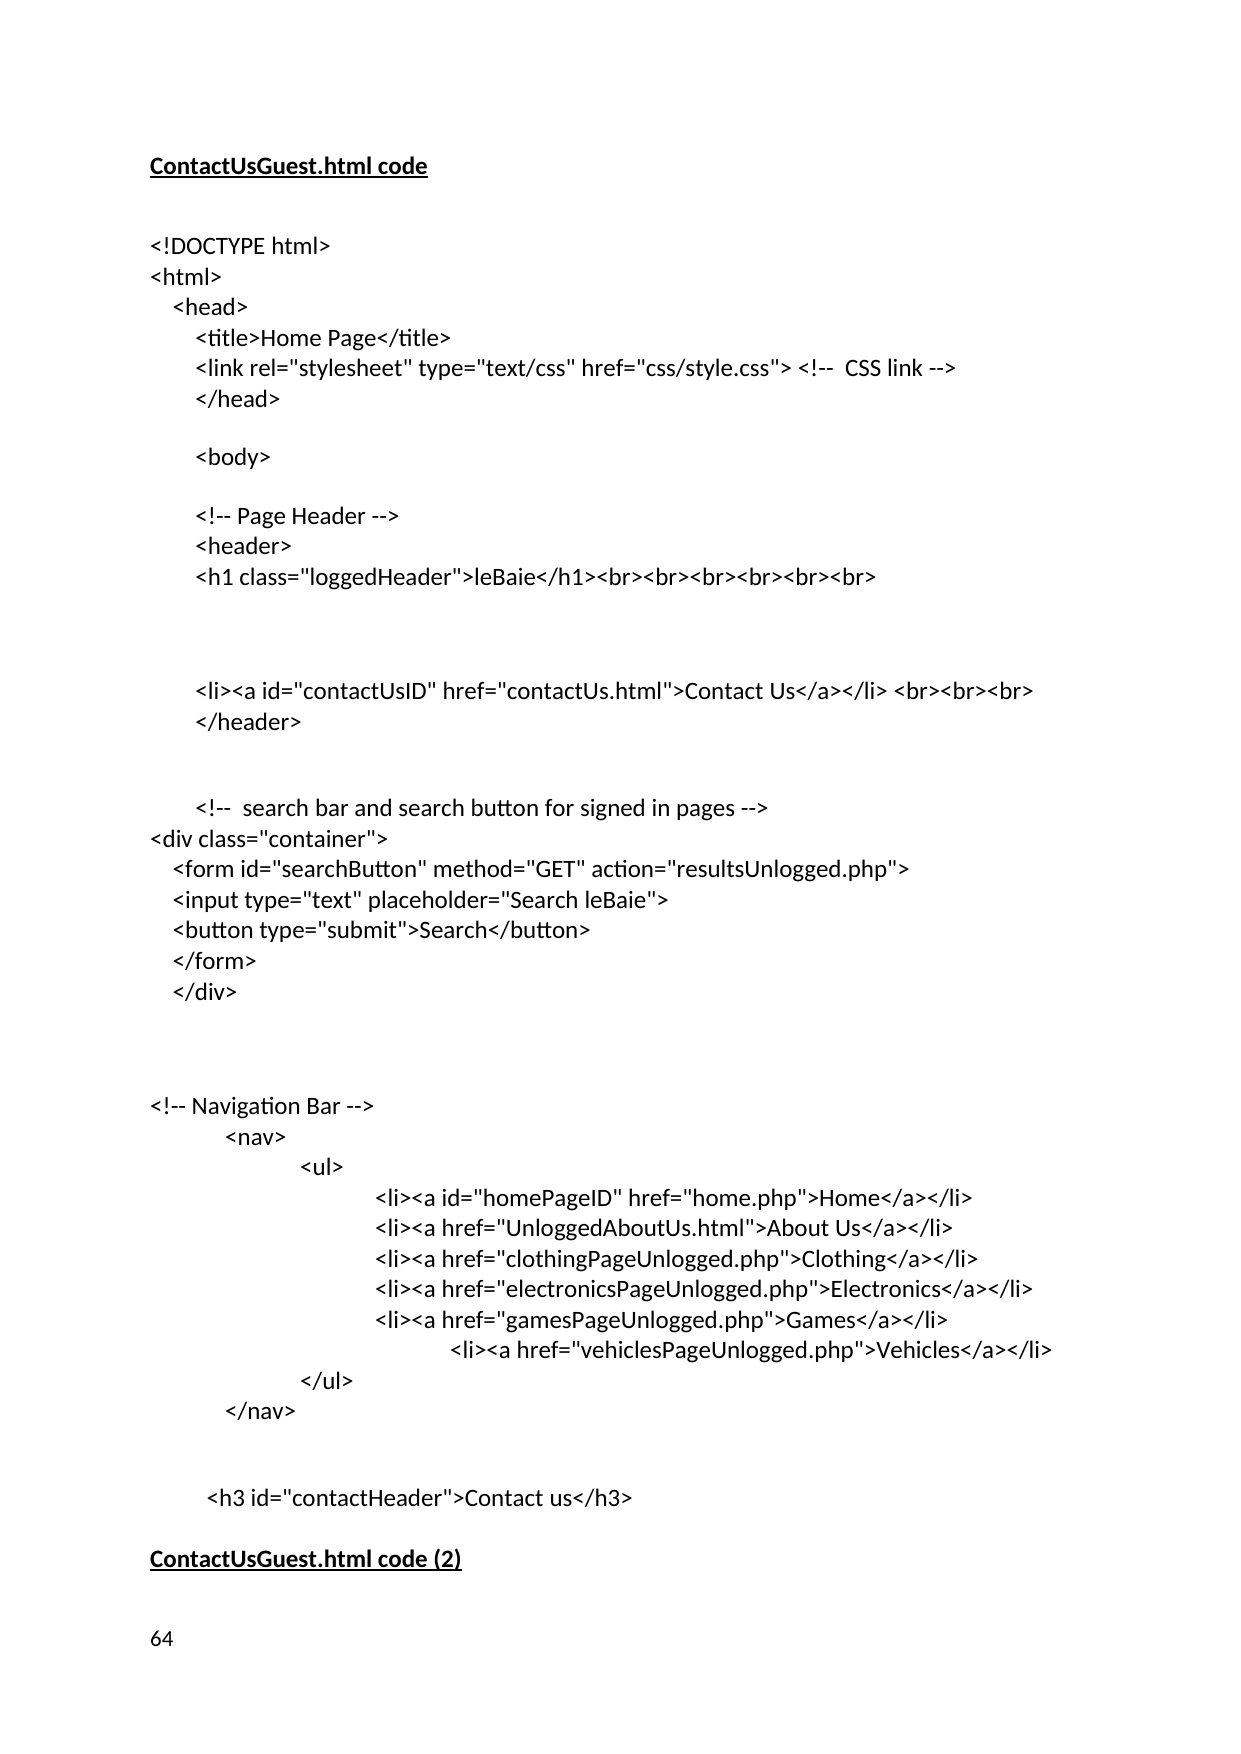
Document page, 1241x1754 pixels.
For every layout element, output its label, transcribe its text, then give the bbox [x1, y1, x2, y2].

text <!DOCTYPE html> [150, 230, 1090, 261]
text <h1 class="loggedHeader">leBaie</h1><br><br><br><br><br><br> [150, 561, 1090, 591]
text <form id="searchButton" method="GET" action="resultsUnlogged.php"> [150, 853, 1090, 884]
text <li><a id="contactUsID" href="contactUs.html">Contact Us</a></li> <br><br><br> [150, 675, 1090, 706]
text <ul> [150, 1151, 1090, 1182]
text <li><a href="electronicsPageUnlogged.php">Electronics</a></li> [150, 1273, 1090, 1304]
text <div class="container"> [150, 823, 1090, 853]
text </nav> [150, 1395, 1090, 1426]
text <title>Home Page</title> [150, 322, 1090, 352]
text </head> [150, 383, 1090, 413]
text <li><a id="homePageID" href="home.php">Home</a></li> [150, 1182, 1090, 1212]
text <li><a href="gamesPageUnlogged.php">Games</a></li> [150, 1304, 1090, 1334]
text </div> [150, 976, 1090, 1006]
text </header> [150, 706, 1090, 736]
text ContactUsGuest.html code [150, 150, 1090, 181]
text </ul> [150, 1365, 1090, 1395]
text <head> [150, 291, 1090, 322]
text <nav> [150, 1121, 1090, 1151]
text <input type="text" placeholder="Search leBaie"> [150, 884, 1090, 914]
text <li><a href="clothingPageUnlogged.php">Clothing</a></li> [150, 1243, 1090, 1273]
text <html> [150, 261, 1090, 291]
text <header> [150, 530, 1090, 561]
text <li><a href="UnloggedAboutUs.html">About Us</a></li> [150, 1212, 1090, 1243]
text <link rel="stylesheet" type="text/css" href="css/style.css"> <!-- CSS link --> [150, 352, 1090, 383]
text <h3 id="contactHeader">Contact us</h3> [150, 1482, 1090, 1512]
text </form> [150, 945, 1090, 976]
text <!-- Navigation Bar --> [150, 1090, 1090, 1121]
text ContactUsGuest.html code (2) [150, 1543, 1090, 1573]
text <body> [150, 441, 1090, 472]
text <li><a href="vehiclesPageUnlogged.php">Vehicles</a></li> [150, 1334, 1090, 1365]
text <!-- search bar and search button for signed in pages --> [150, 792, 1090, 823]
text <!-- Page Header --> [150, 500, 1090, 530]
text <button type="submit">Search</button> [150, 914, 1090, 945]
